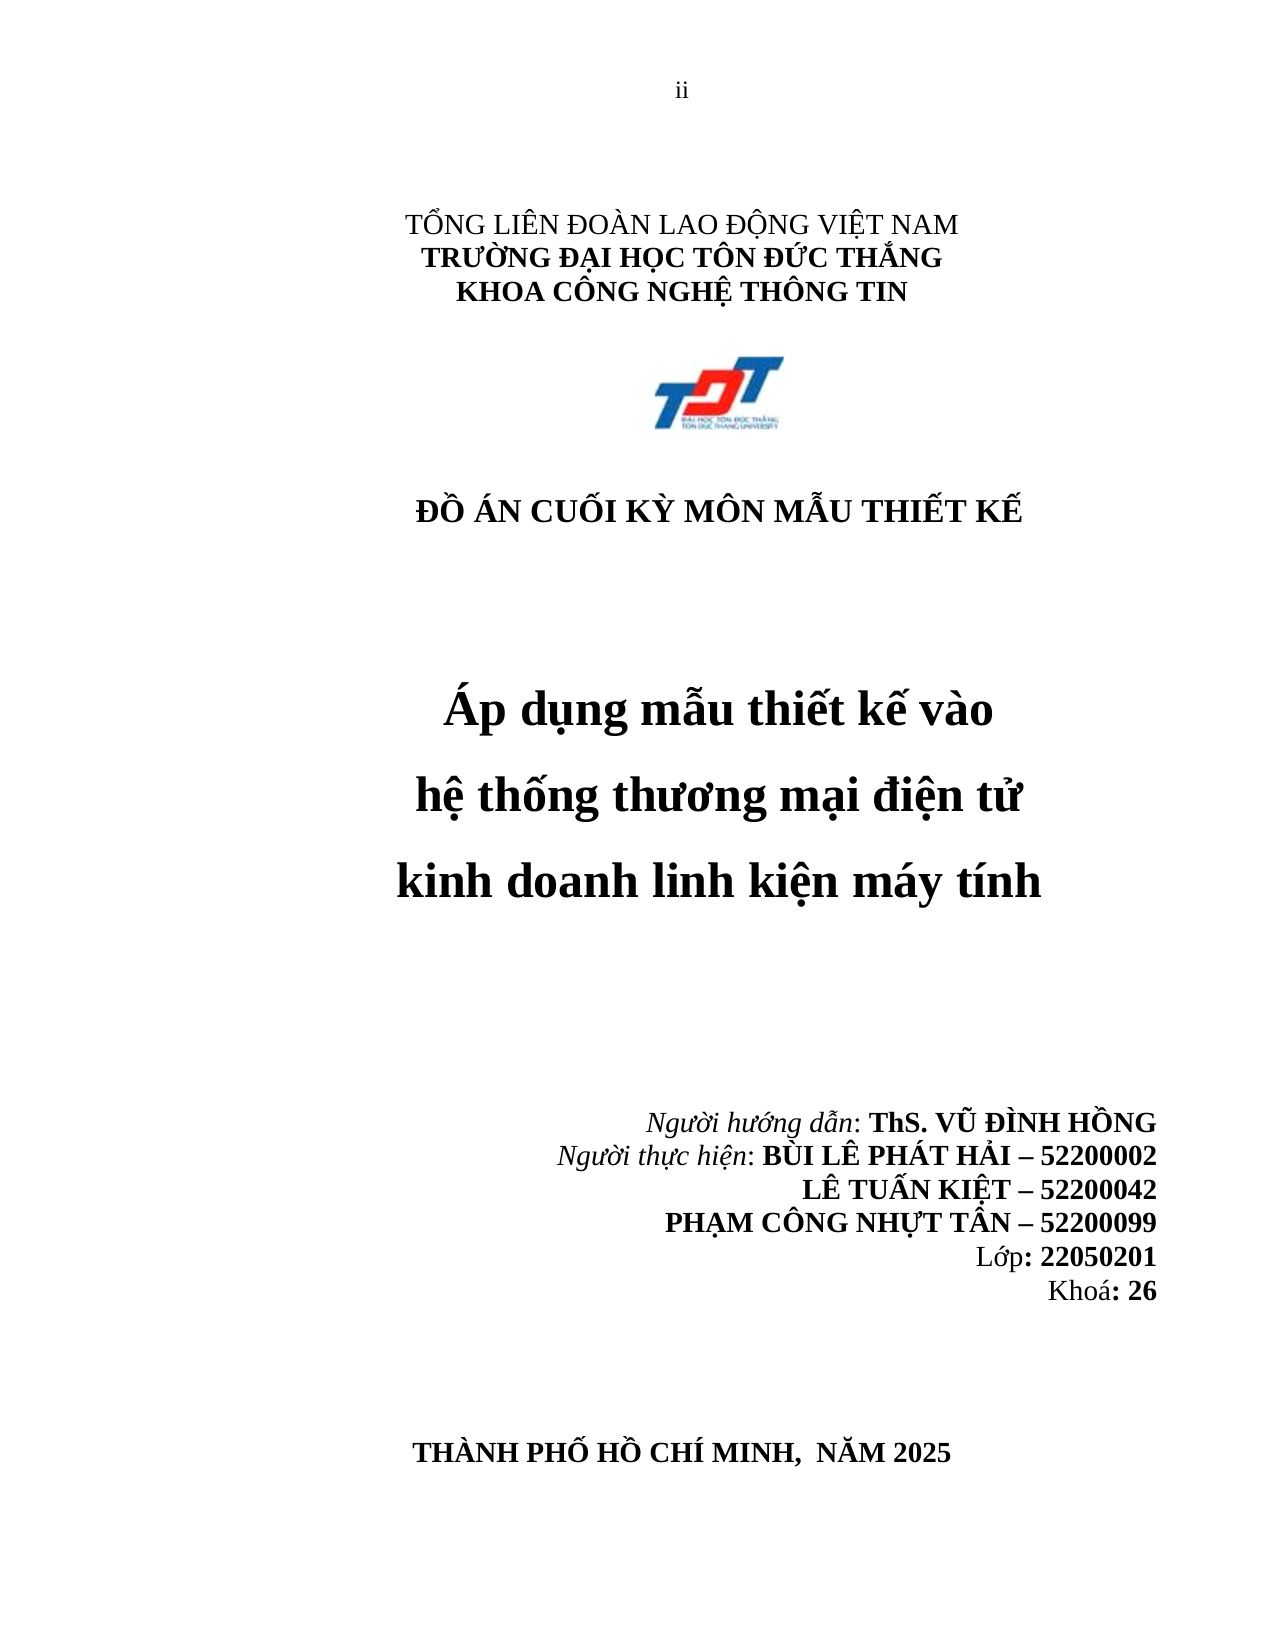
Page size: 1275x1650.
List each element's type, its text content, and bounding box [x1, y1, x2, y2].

text LÊ TUẤN KIỆT – 52200042 [207, 1172, 1157, 1206]
text Người hướng dẫn: ThS. VŨ ĐÌNH HỒNG [207, 1105, 1157, 1138]
text THÀNH PHỐ HỒ CHÍ MINH, NĂM 2025 [207, 1436, 1157, 1469]
text TRƯỜNG ĐẠI HỌC TÔN ĐỨC THẮNG [207, 240, 1157, 274]
text Người thực hiện: BÙI LÊ PHÁT HẢI – 52200002 [207, 1138, 1157, 1172]
text KHOA CÔNG NGHỆ THÔNG TIN [207, 274, 1157, 307]
text Khoá: 26 [207, 1273, 1157, 1306]
text hệ thống thương mại điện tử [207, 765, 1157, 822]
text PHẠM CÔNG NHỰT TÂN – 52200099 [207, 1206, 1157, 1239]
text TỔNG LIÊN ĐOÀN LAO ĐỘNG VIỆT NAM [207, 207, 1157, 240]
text ĐỒ ÁN CUỐI KỲ MÔN MẪU THIẾT KẾ [207, 492, 1157, 530]
picture [654, 336, 785, 458]
text Lớp: 22050201 [207, 1239, 1157, 1273]
text Áp dụng mẫu thiết kế vào [207, 678, 1157, 736]
text kinh doanh linh kiện máy tính [207, 851, 1157, 908]
